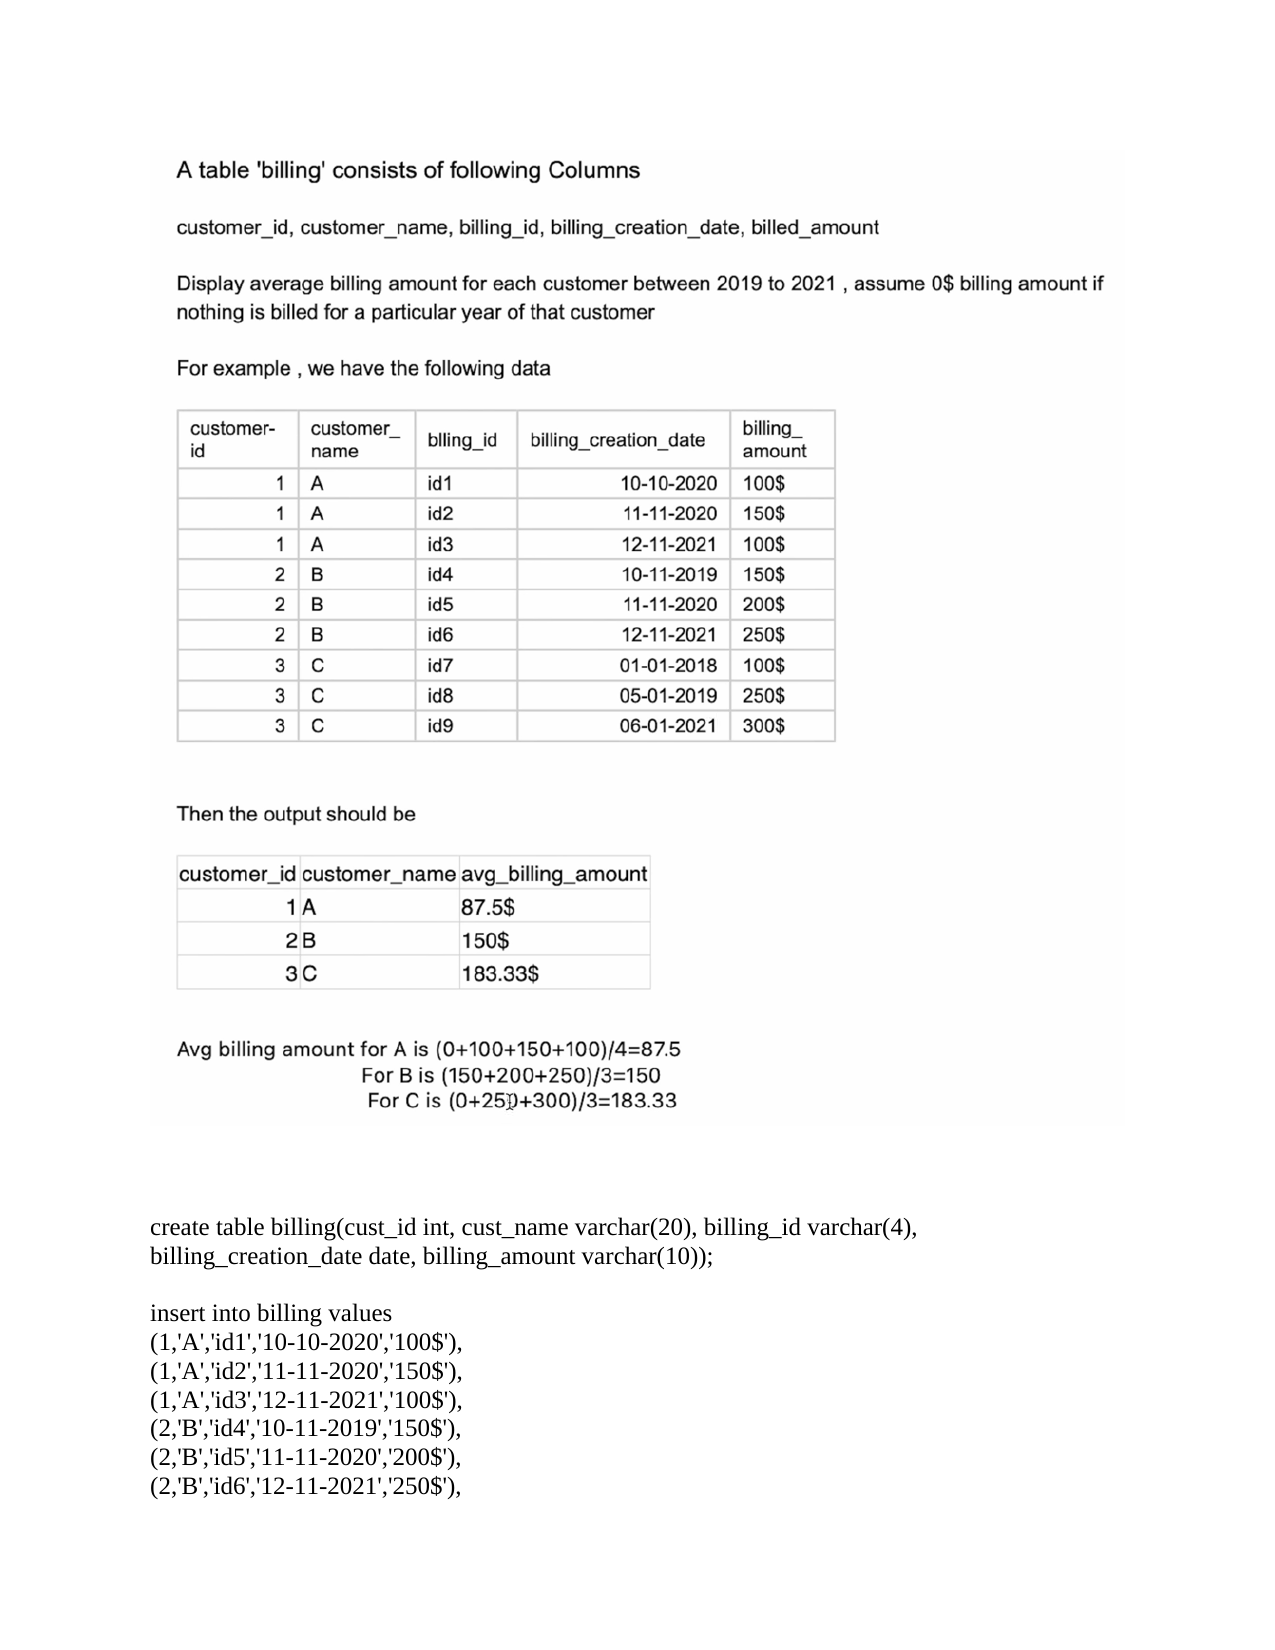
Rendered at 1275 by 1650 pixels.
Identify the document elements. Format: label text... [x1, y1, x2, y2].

text (2,'B','id4','10-11-2019','150$'), [150, 1413, 1125, 1442]
text (1,'A','id1','10-10-2020','100$'), [150, 1327, 1125, 1356]
text (1,'A','id3','12-11-2021','100$'), [150, 1385, 1125, 1413]
text create table billing(cust_id int, cust_name varchar(20), billing_id varchar(4), billing_creation_date date, billing_amount varchar(10)); [150, 1212, 1125, 1270]
picture [150, 150, 1125, 1126]
text (2,'B','id6','12-11-2021','250$'), [150, 1471, 1125, 1500]
text (1,'A','id2','11-11-2020','150$'), [150, 1356, 1125, 1385]
text (2,'B','id5','11-11-2020','200$'), [150, 1442, 1125, 1471]
text insert into billing values [150, 1298, 1125, 1327]
